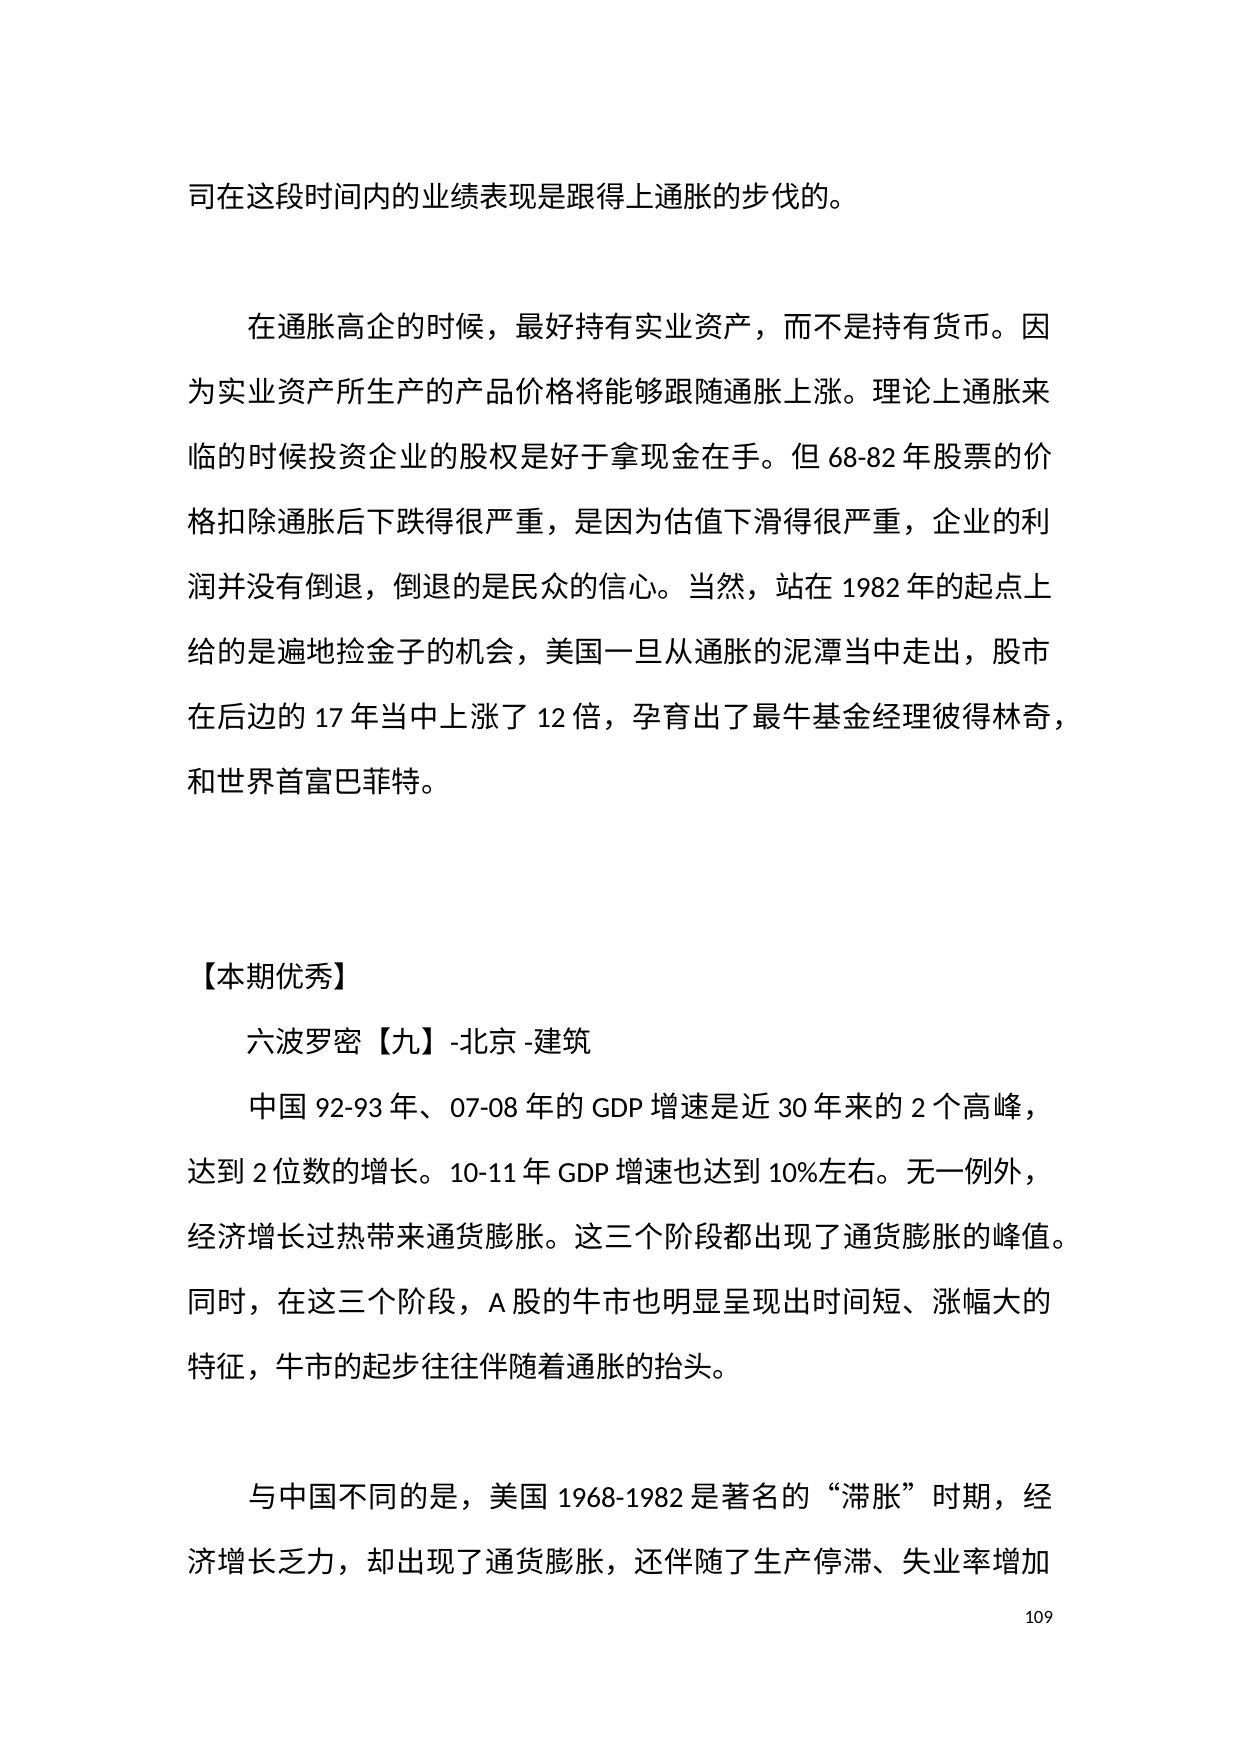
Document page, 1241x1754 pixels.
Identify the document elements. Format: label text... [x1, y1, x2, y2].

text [187, 162, 1053, 227]
text 【本期优秀】 [187, 942, 1053, 1007]
text 中国92-93年、07-08年的GDP增速是近30年来的2个高峰，达到2位数的增长。10-11年GDP增速也达到10%左右。无一例外，经济增长过热带来通货膨胀。这三个阶段都出现了通货膨胀的峰值。同时，在这三个阶段，A股的牛市也明显呈现出时间短、涨幅大的特征，牛市的起步往往伴随着通胀的抬头。 [187, 1072, 1053, 1397]
text 在通胀高企的时候，最好持有实业资产，而不是持有货币。因为实业资产所生产的产品价格将能够跟随通胀上涨。理论上通胀来临的时候投资企业的股权是好于拿现金在手。但68-82年股票的价格扣除通胀后下跌得很严重，是因为估值下滑得很严重，企业的利润并没有倒退，倒退的是民众的信心。当然，站在1982年的起点上给的是遍地捡金子的机会，美国一旦从通胀的泥潭当中走出，股市在后边的17年当中上涨了12倍，孕育出了最牛基金经理彼得林奇，和世界首富巴菲特。 [187, 292, 1053, 812]
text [187, 1462, 1053, 1592]
text 六波罗密【九】-北京 -建筑 [187, 1007, 1053, 1072]
